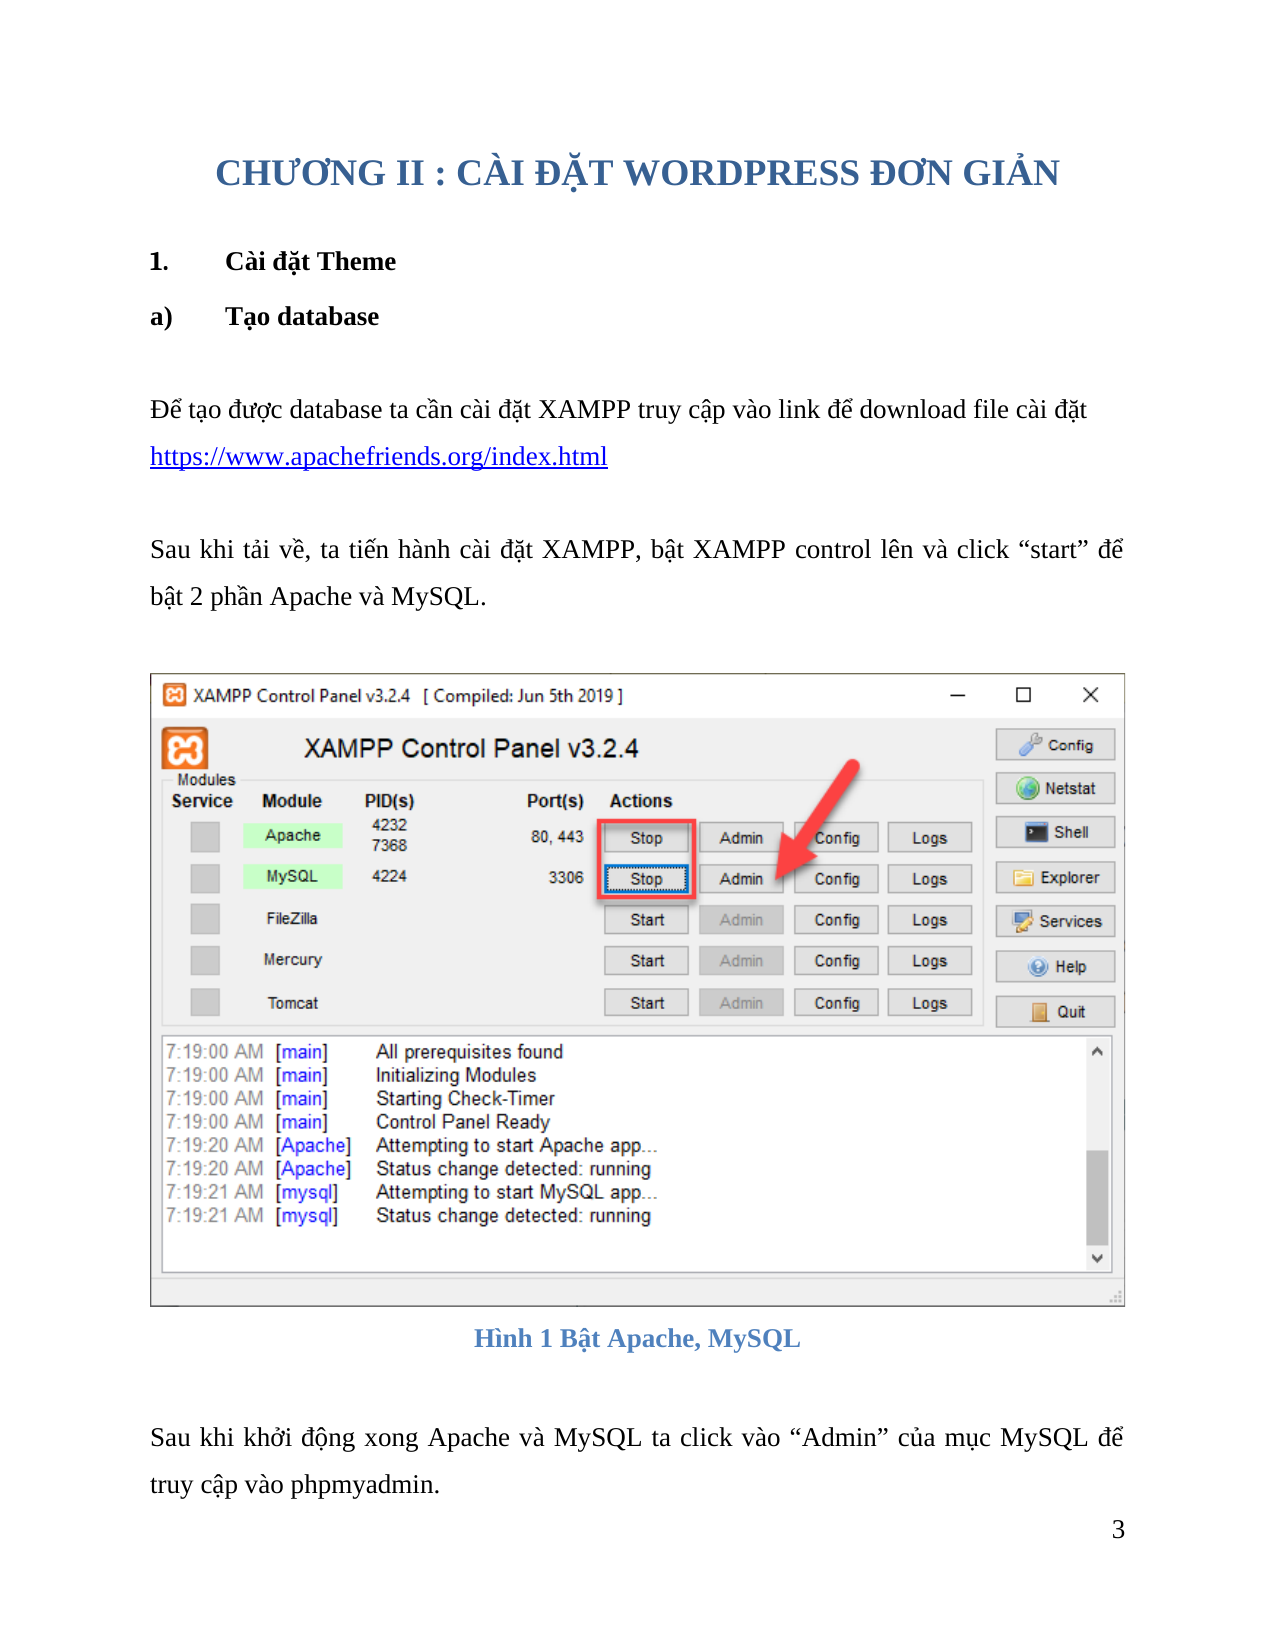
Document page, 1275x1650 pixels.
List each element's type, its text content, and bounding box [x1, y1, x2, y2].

subtitle CHƯƠNG II : CÀI ĐẶT WORDPRESS ĐƠN GIẢN [150, 150, 1125, 193]
text Hình 1 Bật Apache, MySQL [150, 1322, 1125, 1354]
text Sau khi khởi động xong Apache và MySQL ta click vào “Admin” của mục MySQL để truy cập vào phpmyadmin. [150, 1421, 1125, 1499]
text Để tạo được database ta cần cài đặt XAMPP truy cập vào link để download file cài đặt [150, 393, 1125, 425]
picture [150, 673, 1125, 1307]
text https://www.apachefriends.org/index.html [150, 440, 1125, 471]
list Tạo database [150, 300, 1125, 331]
subtitle Cài đặt Theme [150, 236, 1125, 279]
text Sau khi tải về, ta tiến hành cài đặt XAMPP, bật XAMPP control lên và click “start” để bật 2 phần Apache và MySQL. [150, 533, 1125, 611]
